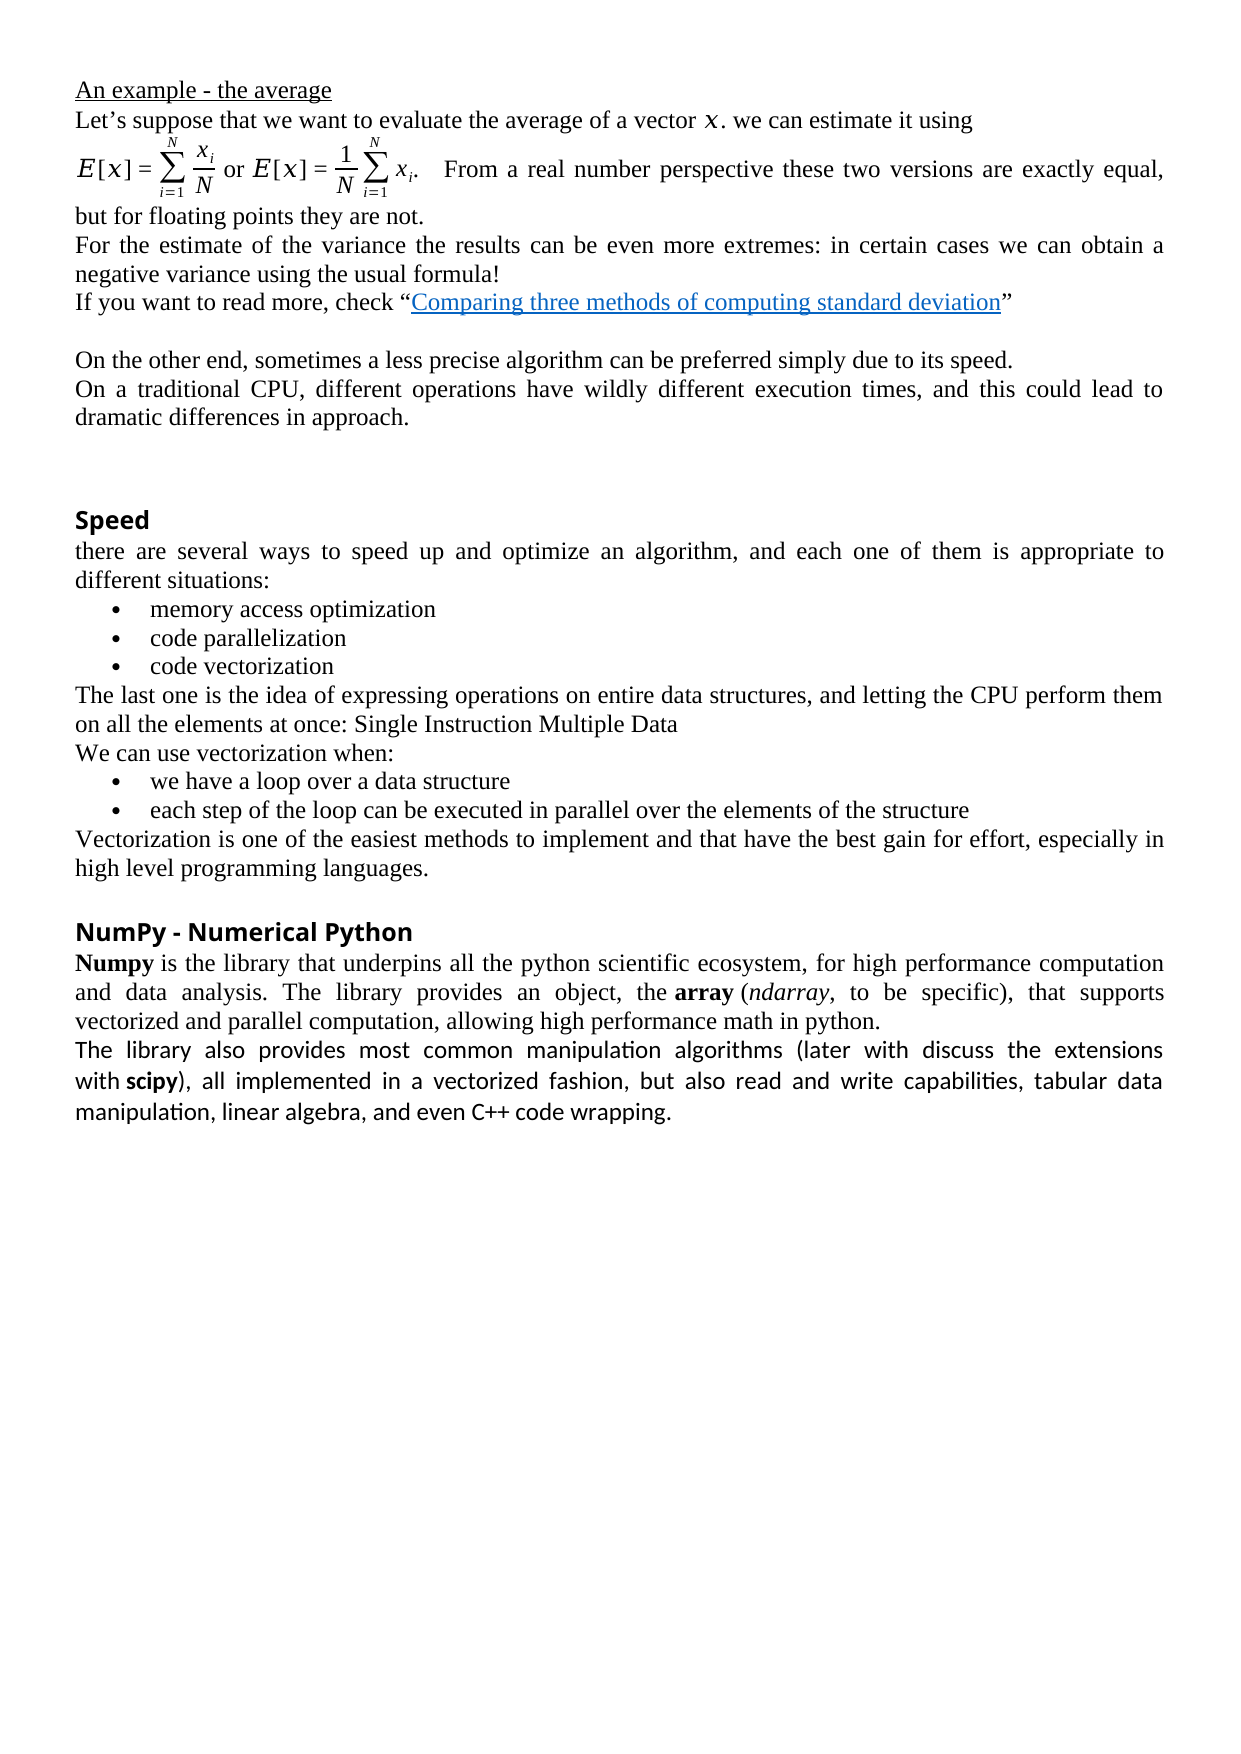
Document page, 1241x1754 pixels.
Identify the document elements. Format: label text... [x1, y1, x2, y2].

subtitle NumPy - Numerical Python [75, 914, 1165, 948]
text We can use vectorization when: [75, 738, 1165, 766]
text On a traditional CPU, different operations have wildly different execution times, and this could lead to dramatic differences in approach. [75, 374, 1165, 431]
text On the other end, sometimes a less precise algorithm can be preferred simply due to its speed. [75, 345, 1165, 374]
subtitle Speed [75, 502, 1165, 536]
text Let’s suppose that we want to evaluate the average of a vector 𝑥. we can estimate it using [75, 104, 1165, 134]
list we have a loop over a data structure [112, 766, 1165, 795]
list code parallelization [112, 623, 1165, 651]
text For the estimate of the variance the results can be even more extremes: in certain cases we can obtain a negative variance using the usual formula! [75, 230, 1165, 287]
text The last one is the idea of expressing operations on entire data structures, and letting the CPU perform them on all the elements at once: Single Instruction Multiple Data [75, 680, 1165, 738]
text Vectorization is one of the easiest methods to implement and that have the best gain for effort, especially in high level programming languages. [75, 824, 1165, 881]
text An example - the average [75, 75, 1165, 104]
text Numpy is the library that underpins all the python scientific ecosystem, for high performance computation and data analysis. The library provides an object, the array (ndarray, to be specific), that supports vectorized and parallel computation, allowing high performance math in python. [75, 948, 1165, 1035]
list each step of the loop can be executed in parallel over the elements of the structure [112, 795, 1165, 824]
list memory access optimization [112, 594, 1165, 623]
text there are several ways to speed up and optimize an algorithm, and each one of them is appropriate to different situations: [75, 536, 1165, 594]
list code vectorization [112, 651, 1165, 680]
text If you want to read more, check “Comparing three methods of computing standard deviation” [75, 287, 1165, 316]
text The library also provides most common manipulation algorithms (later with discuss the extensions with scipy), all implemented in a vectorized fashion, but also read and write capabilities, tabular data manipulation, linear algebra, and even C++ code wrapping. [75, 1035, 1165, 1126]
text 𝐸[𝑥] = or 𝐸[𝑥] = . From a real number perspective these two versions are exactly equal, but for floating points they are not. [75, 134, 1165, 230]
